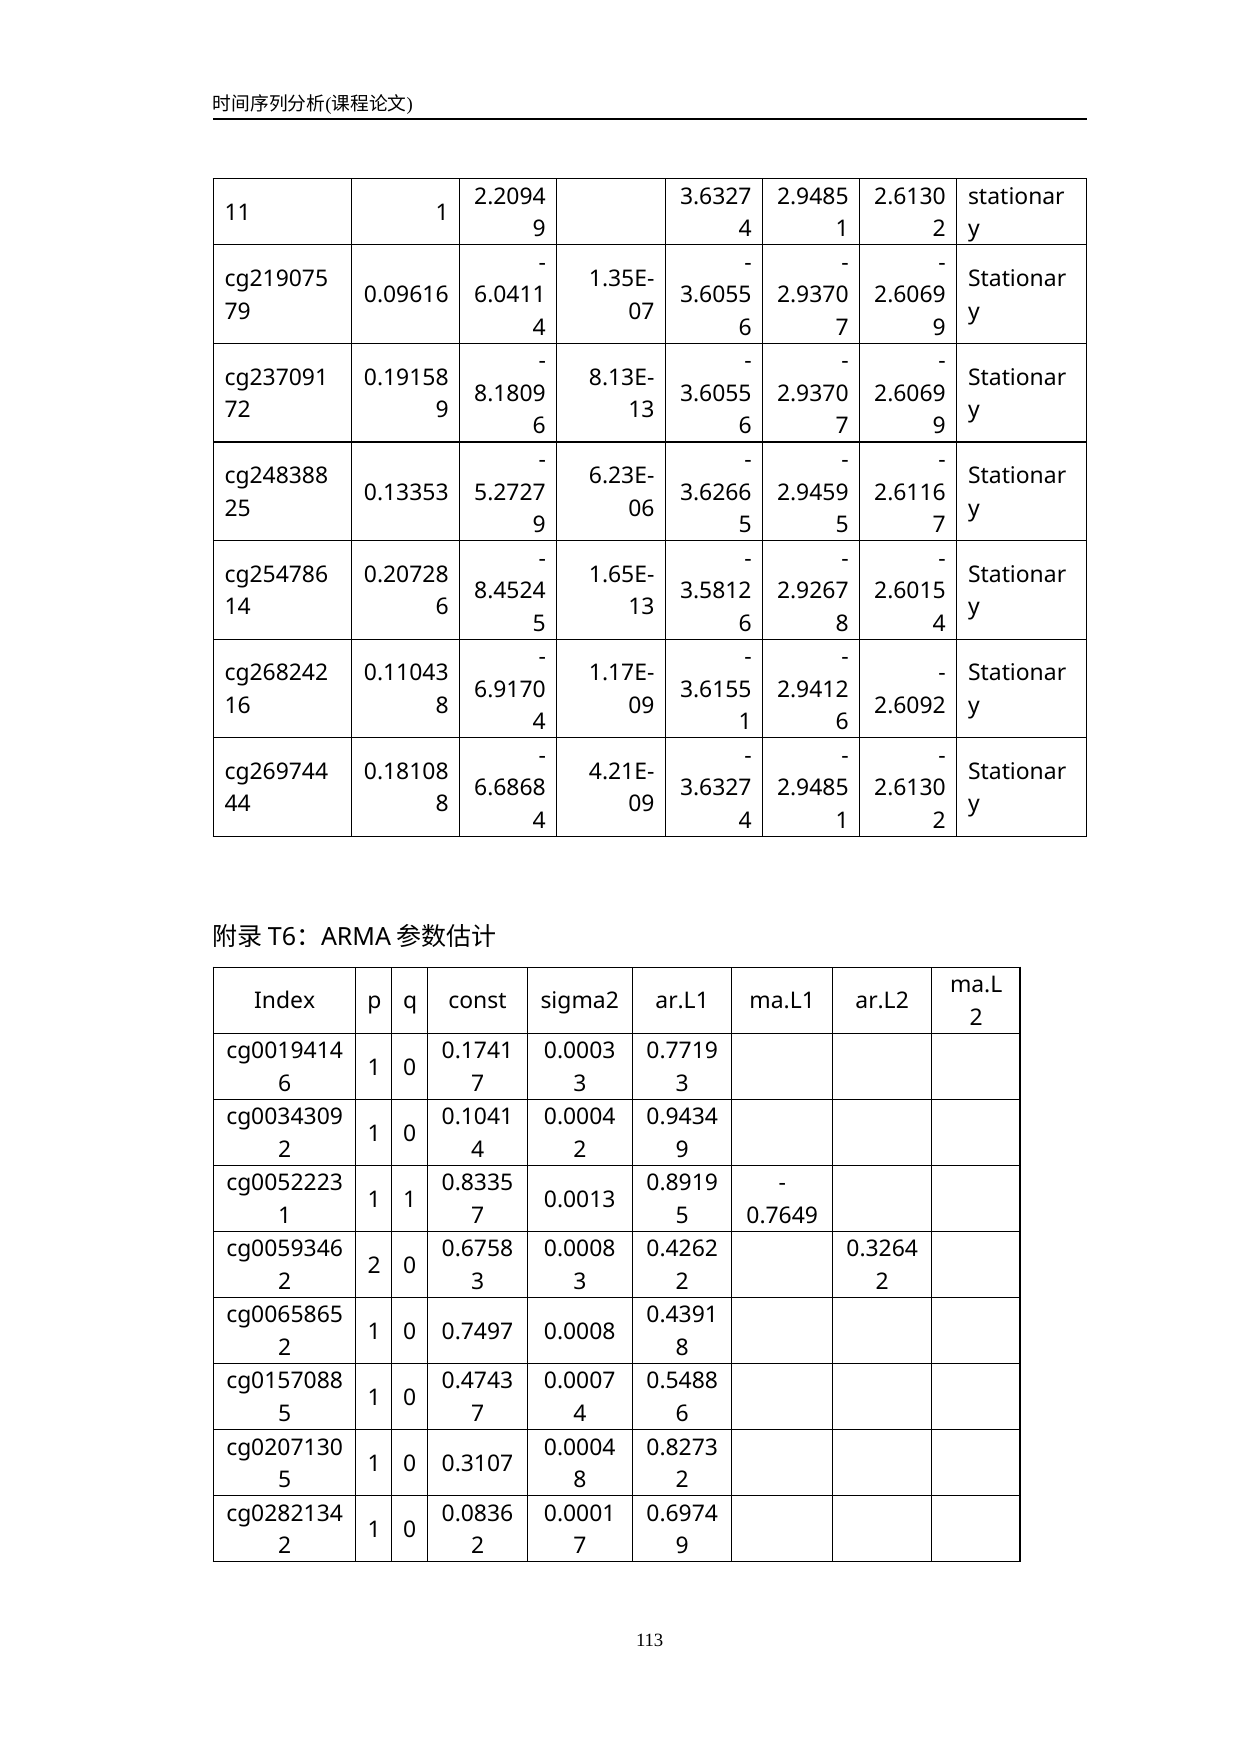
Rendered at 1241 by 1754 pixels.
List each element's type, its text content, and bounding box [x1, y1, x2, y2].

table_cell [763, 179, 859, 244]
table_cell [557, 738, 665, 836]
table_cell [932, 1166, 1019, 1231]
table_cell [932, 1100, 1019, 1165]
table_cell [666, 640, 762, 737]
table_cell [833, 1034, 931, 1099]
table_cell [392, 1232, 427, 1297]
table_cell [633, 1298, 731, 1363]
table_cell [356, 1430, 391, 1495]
text 附录T6：ARMA参数估计 [213, 902, 1087, 967]
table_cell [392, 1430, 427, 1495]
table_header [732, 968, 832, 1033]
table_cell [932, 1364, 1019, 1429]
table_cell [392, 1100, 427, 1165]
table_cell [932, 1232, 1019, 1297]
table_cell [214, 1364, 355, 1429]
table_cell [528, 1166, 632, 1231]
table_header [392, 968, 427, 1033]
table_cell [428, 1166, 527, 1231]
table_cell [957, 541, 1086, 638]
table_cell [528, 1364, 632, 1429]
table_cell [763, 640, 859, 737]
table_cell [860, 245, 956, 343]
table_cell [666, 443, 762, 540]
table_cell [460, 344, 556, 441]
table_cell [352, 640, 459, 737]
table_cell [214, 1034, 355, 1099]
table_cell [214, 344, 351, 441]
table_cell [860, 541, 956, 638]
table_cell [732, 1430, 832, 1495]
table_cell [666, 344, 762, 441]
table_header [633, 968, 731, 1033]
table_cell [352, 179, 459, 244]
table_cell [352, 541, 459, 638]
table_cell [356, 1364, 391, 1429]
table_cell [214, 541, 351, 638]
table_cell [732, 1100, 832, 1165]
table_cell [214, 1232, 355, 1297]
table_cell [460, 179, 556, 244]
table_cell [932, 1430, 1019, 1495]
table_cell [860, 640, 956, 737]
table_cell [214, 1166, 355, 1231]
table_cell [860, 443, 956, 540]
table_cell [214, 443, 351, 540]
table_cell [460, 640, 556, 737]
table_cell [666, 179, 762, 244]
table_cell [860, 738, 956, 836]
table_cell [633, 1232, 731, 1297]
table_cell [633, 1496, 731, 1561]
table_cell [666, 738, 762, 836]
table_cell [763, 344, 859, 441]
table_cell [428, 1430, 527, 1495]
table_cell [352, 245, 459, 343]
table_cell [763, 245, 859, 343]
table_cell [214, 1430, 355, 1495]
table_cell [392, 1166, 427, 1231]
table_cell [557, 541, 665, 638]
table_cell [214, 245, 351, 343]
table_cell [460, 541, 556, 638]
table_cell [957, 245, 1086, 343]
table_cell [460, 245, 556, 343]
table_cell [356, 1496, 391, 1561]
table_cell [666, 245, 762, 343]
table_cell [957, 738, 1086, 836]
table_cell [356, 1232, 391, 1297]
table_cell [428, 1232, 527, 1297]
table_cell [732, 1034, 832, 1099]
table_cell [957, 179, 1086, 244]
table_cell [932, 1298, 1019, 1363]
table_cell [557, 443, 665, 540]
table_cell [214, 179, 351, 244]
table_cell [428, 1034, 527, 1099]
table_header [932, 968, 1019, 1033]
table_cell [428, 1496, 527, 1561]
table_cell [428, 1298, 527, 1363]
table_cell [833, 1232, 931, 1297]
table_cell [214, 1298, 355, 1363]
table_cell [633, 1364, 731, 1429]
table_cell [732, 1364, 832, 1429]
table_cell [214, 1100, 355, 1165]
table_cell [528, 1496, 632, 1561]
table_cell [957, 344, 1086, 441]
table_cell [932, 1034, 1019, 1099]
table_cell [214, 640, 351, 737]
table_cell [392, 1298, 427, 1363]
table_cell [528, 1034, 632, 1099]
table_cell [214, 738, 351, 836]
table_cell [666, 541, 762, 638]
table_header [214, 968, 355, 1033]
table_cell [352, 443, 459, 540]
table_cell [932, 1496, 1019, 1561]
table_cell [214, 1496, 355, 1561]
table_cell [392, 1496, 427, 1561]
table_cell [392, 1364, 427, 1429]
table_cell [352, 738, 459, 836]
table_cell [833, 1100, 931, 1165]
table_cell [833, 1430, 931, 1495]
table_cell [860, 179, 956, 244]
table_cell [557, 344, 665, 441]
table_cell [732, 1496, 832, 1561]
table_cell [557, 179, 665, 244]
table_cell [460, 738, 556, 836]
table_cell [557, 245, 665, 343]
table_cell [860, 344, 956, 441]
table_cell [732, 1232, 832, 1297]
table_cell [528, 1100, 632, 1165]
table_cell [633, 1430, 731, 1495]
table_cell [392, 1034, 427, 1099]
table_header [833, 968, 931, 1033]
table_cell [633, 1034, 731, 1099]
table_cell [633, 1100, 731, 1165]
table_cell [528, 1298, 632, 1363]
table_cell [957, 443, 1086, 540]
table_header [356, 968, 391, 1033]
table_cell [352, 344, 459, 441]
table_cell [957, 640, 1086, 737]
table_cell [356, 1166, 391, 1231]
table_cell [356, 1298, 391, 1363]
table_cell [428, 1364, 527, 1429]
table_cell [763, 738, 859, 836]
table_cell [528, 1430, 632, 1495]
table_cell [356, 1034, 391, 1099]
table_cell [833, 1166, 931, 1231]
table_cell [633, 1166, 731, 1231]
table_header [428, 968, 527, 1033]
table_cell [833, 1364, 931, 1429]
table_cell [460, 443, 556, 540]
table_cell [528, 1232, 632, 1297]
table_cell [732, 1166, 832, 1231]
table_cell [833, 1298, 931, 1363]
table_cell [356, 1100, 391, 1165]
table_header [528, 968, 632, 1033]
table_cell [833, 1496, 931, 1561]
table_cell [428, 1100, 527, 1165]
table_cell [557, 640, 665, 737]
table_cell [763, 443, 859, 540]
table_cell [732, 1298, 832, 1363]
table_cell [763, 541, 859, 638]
